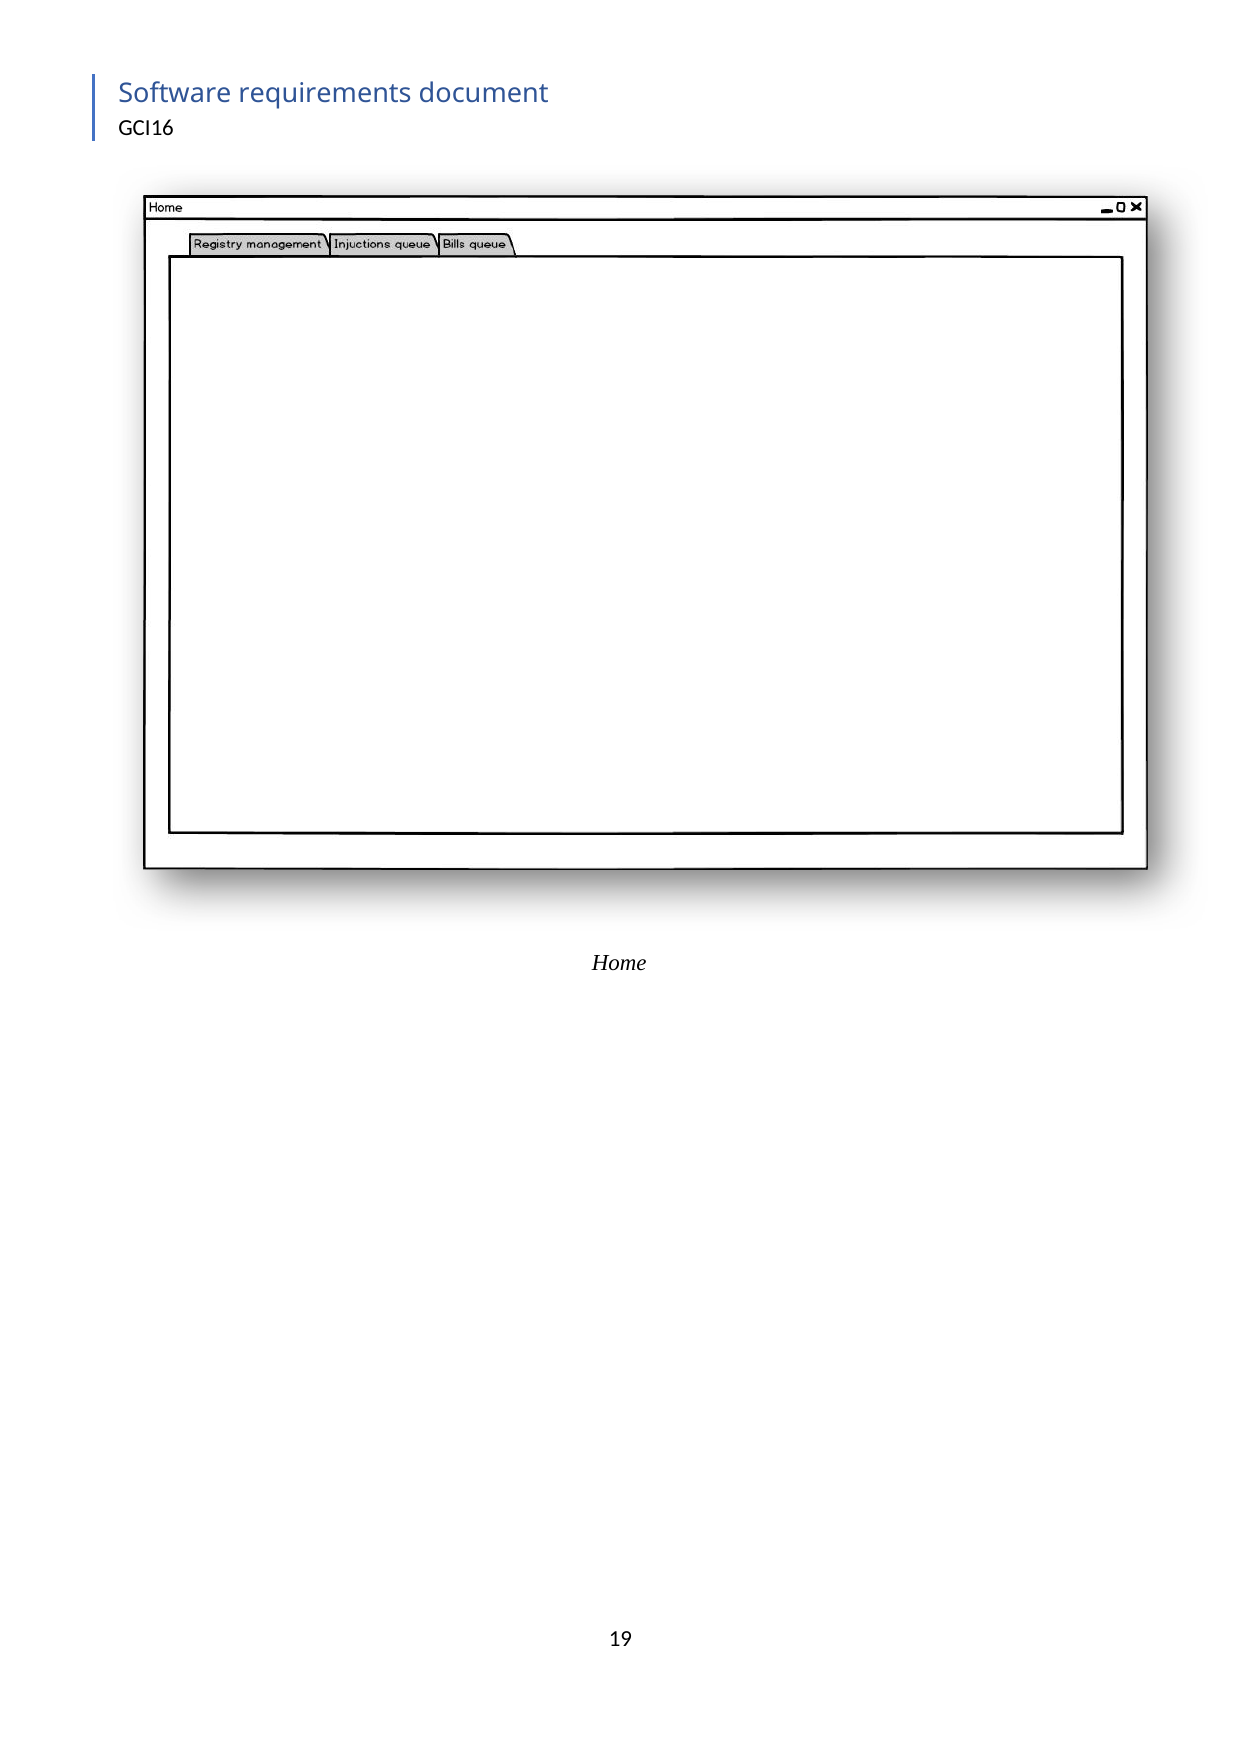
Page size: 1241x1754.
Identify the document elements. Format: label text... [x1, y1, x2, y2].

text Home [118, 949, 1122, 975]
picture [143, 195, 1148, 870]
